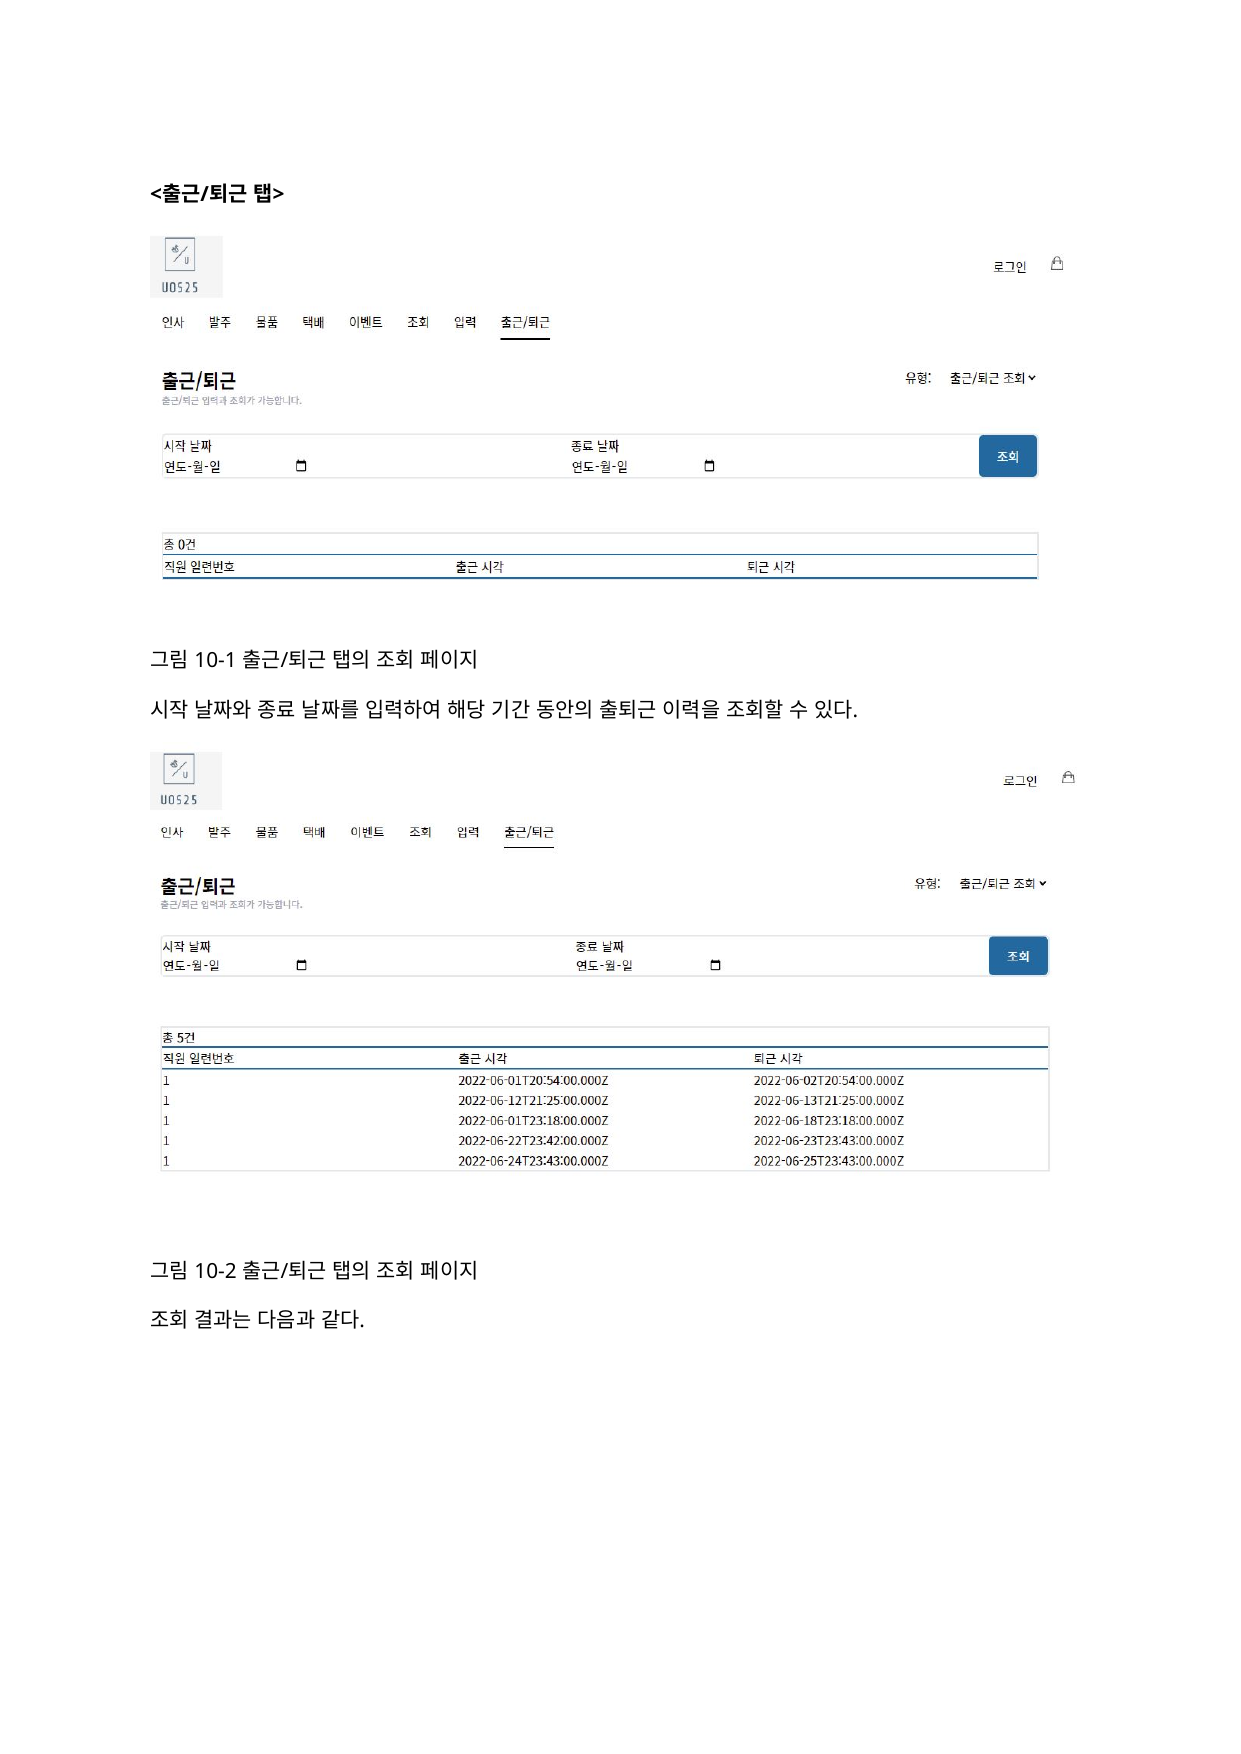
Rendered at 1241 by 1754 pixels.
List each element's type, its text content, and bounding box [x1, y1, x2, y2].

text 시작 날짜와 종료 날짜를 입력하여 해당 기간 동안의 출퇴근 이력을 조회할 수 있다. [150, 693, 1090, 723]
text 그림 10-1 출근/퇴근 탭의 조회 페이지 [150, 643, 1090, 674]
picture [150, 742, 1091, 1189]
picture [150, 226, 1091, 625]
text <출근/퇴근 탭> [150, 177, 1090, 207]
text 그림 10-2 출근/퇴근 탭의 조회 페이지 [150, 1254, 1090, 1284]
text 조회 결과는 다음과 같다. [150, 1304, 1090, 1334]
